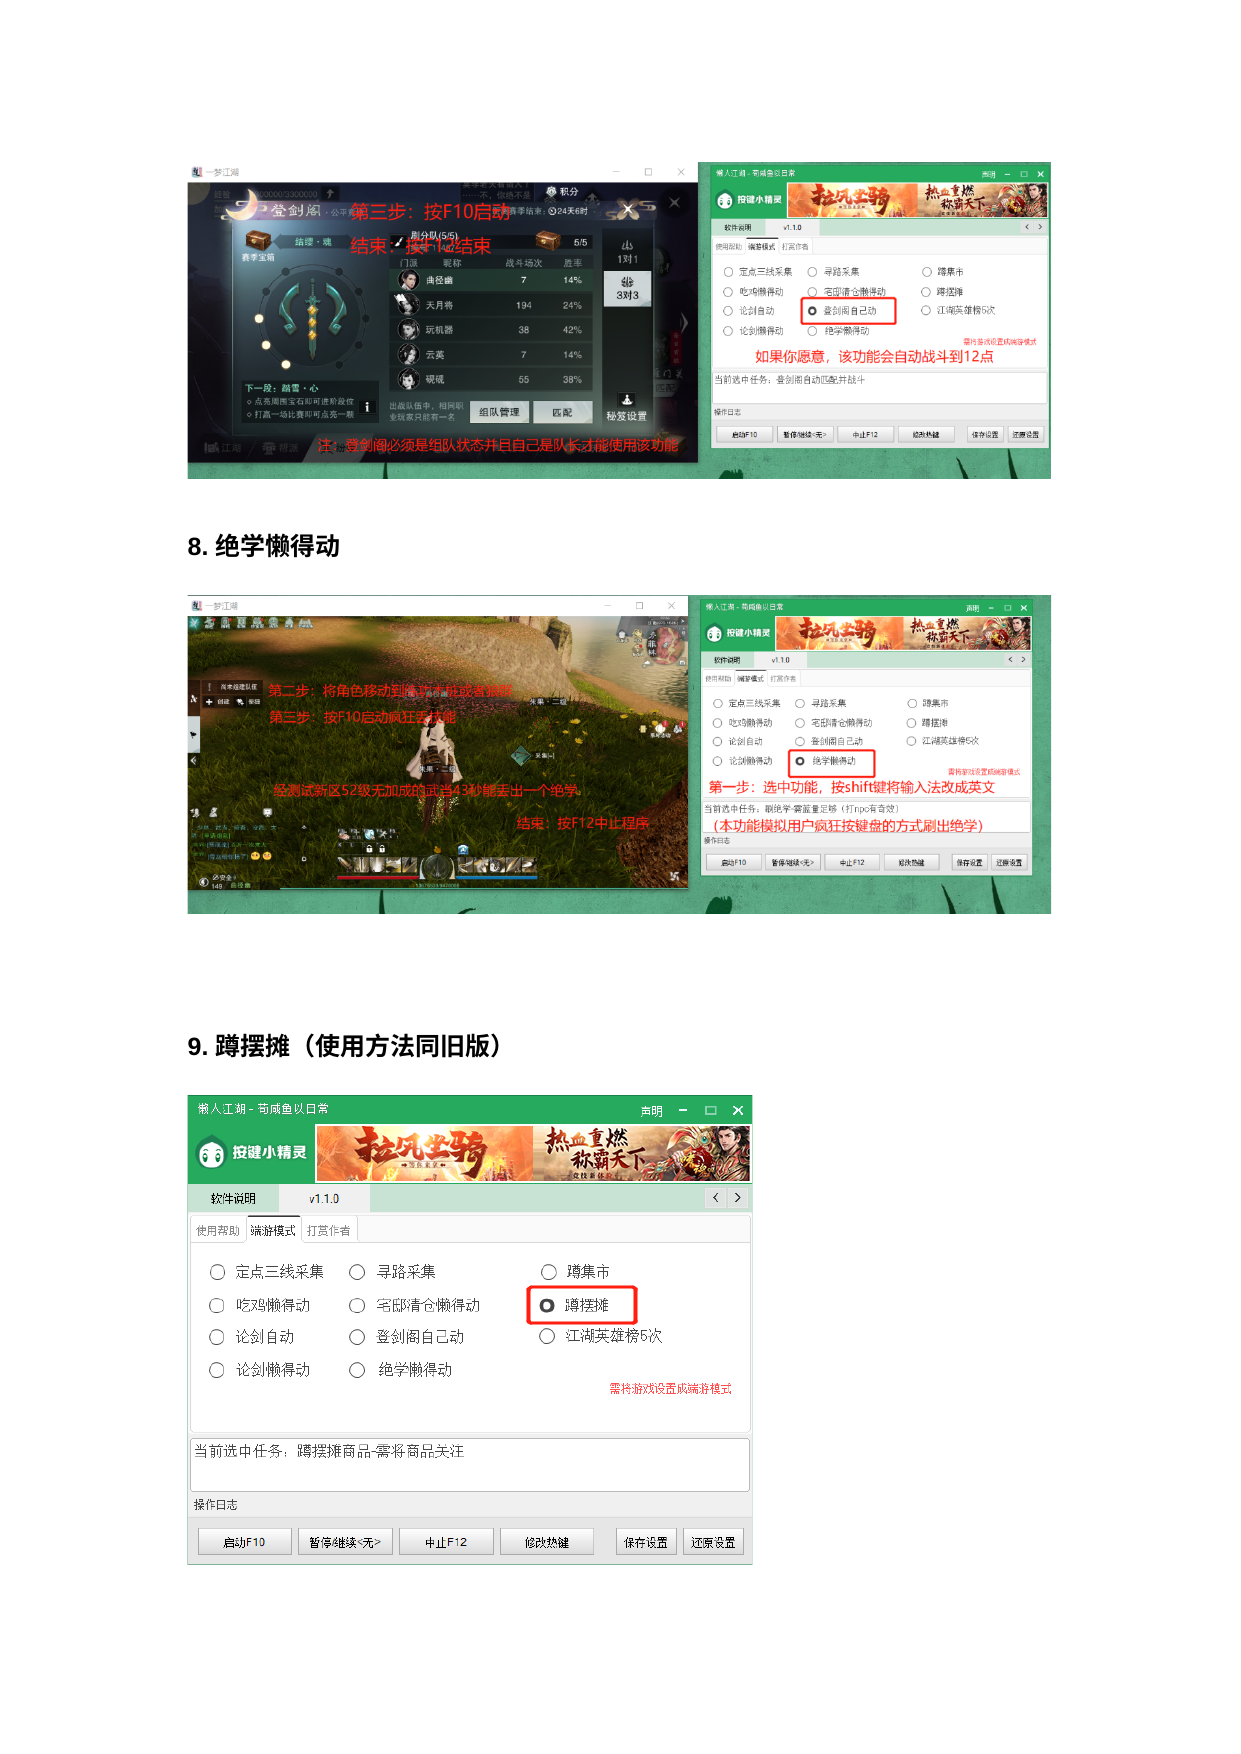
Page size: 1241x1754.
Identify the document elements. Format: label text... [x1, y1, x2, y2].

subtitle 绝学懒得动 [187, 512, 1053, 577]
subtitle 蹲摆摊（使用方法同旧版） [187, 1012, 1053, 1077]
picture [187, 162, 1051, 479]
picture [187, 595, 1052, 914]
picture [187, 1095, 753, 1565]
